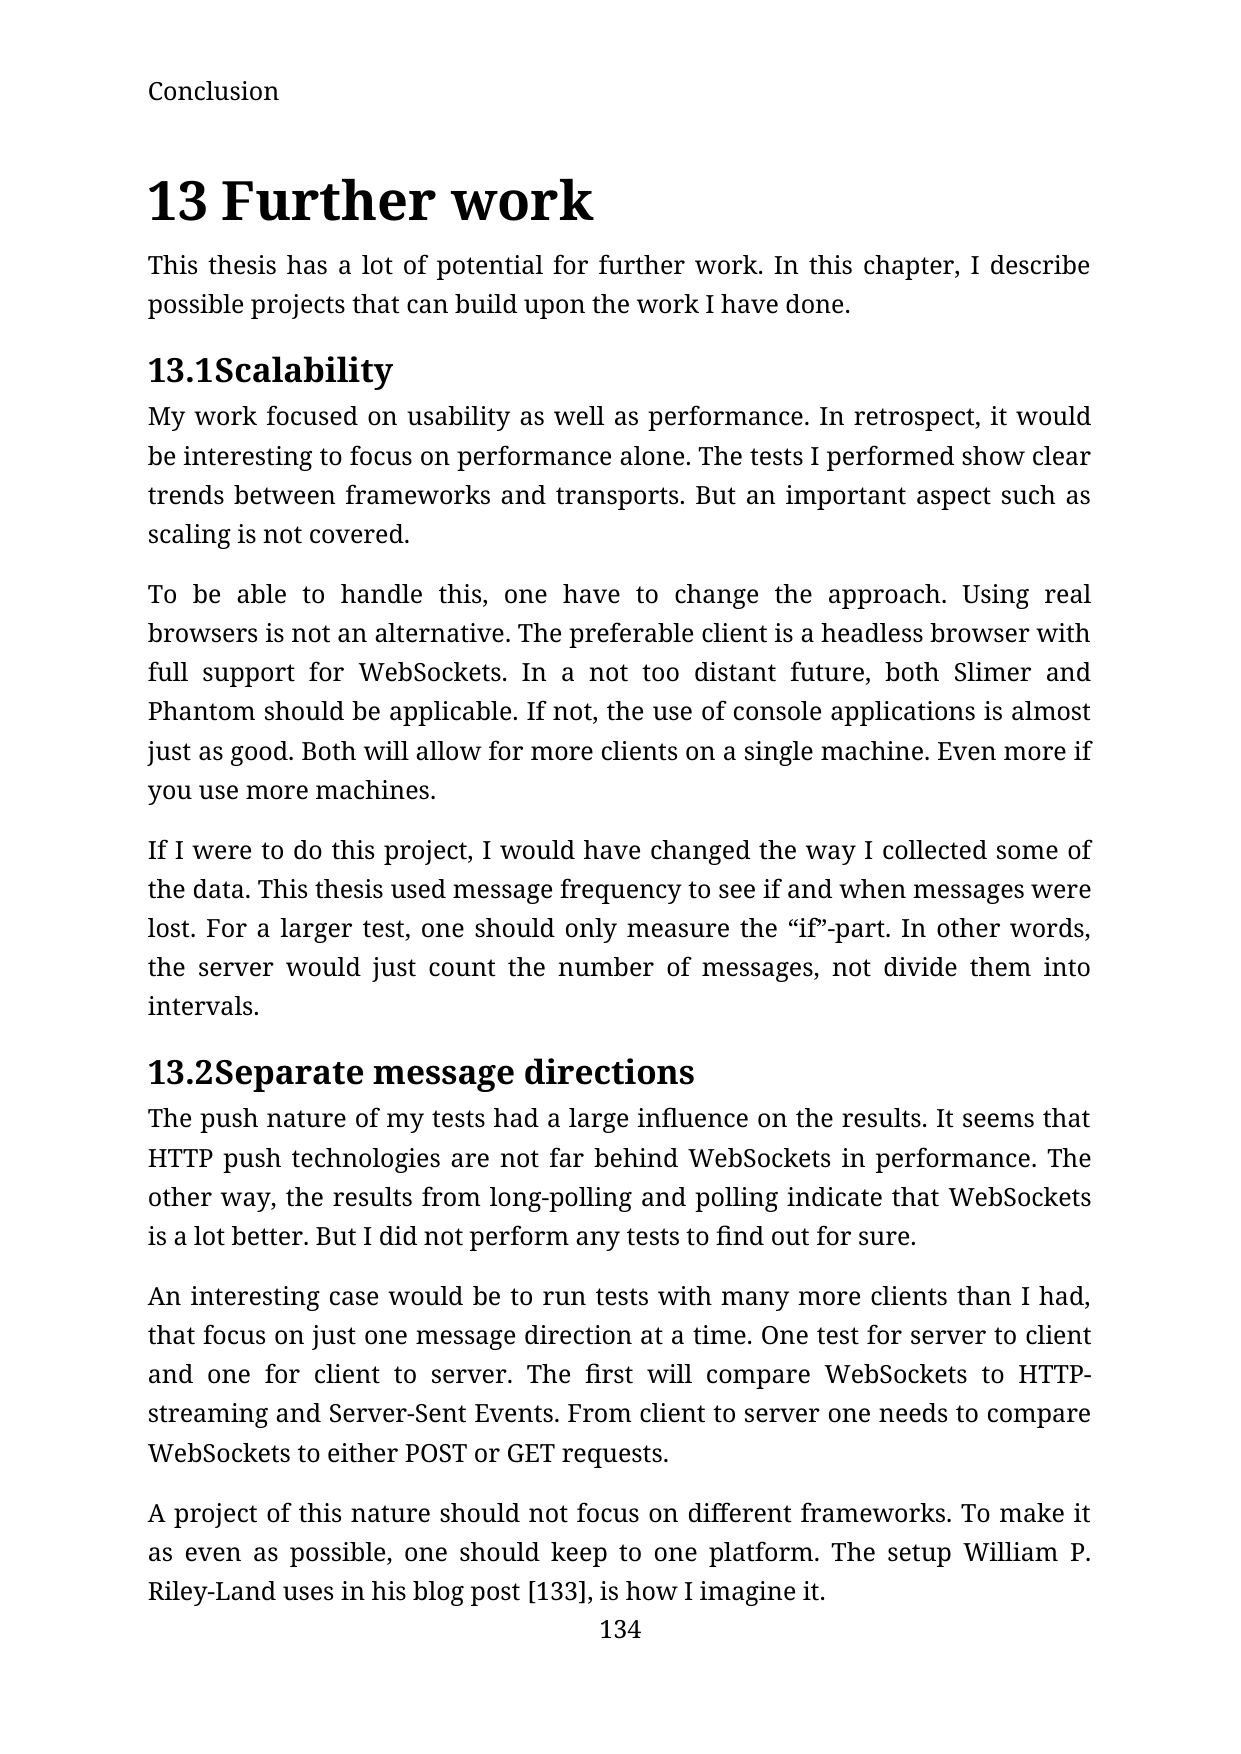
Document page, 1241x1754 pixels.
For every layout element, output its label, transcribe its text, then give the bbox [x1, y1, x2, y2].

text If I were to do this project, I would have changed the way I collected some of the data. This thesis used message frequency to see if and when messages were lost. For a larger test, one should only measure the “if”-part. In other words, the server would just count the number of messages, not divide them into intervals. [148, 832, 1092, 1023]
text An interesting case would be to run tests with many more clients than I had, that focus on just one message direction at a time. One test for server to client and one for client to server. The first will compare WebSockets to HTTP-streaming and Server-Sent Events. From client to server one needs to compare WebSockets to either POST or GET requests. [148, 1279, 1092, 1469]
text My work focused on usability as well as performance. In retrospect, it would be interesting to focus on performance alone. The tests I performed show clear trends between frameworks and transports. But an important aspect such as scaling is not covered. [148, 399, 1092, 551]
subtitle Separate message directions [148, 1049, 1092, 1094]
subtitle Scalability [148, 347, 1092, 392]
text This thesis has a lot of potential for further work. In this chapter, I describe possible projects that can build upon the work I have done. [148, 248, 1092, 321]
subtitle Further work [148, 163, 1092, 237]
text A project of this nature should not focus on different frameworks. To make it as even as possible, one should keep to one platform. The setup William P. Riley-Land uses in his blog post [133], is how I imagine it. [148, 1495, 1092, 1608]
text The push nature of my tests had a large influence on the results. It seems that HTTP push technologies are not far behind WebSockets in performance. The other way, the results from long-polling and polling indicate that WebSockets is a lot better. But I did not perform any tests to find out for sure. [148, 1101, 1092, 1253]
text To be able to handle this, one have to change the approach. Using real browsers is not an alternative. The preferable client is a headless browser with full support for WebSockets. In a not too distant future, both Slimer and Phantom should be applicable. If not, the use of console applications is almost just as good. Both will allow for more clients on a single machine. Even more if you use more machines. [148, 576, 1092, 806]
